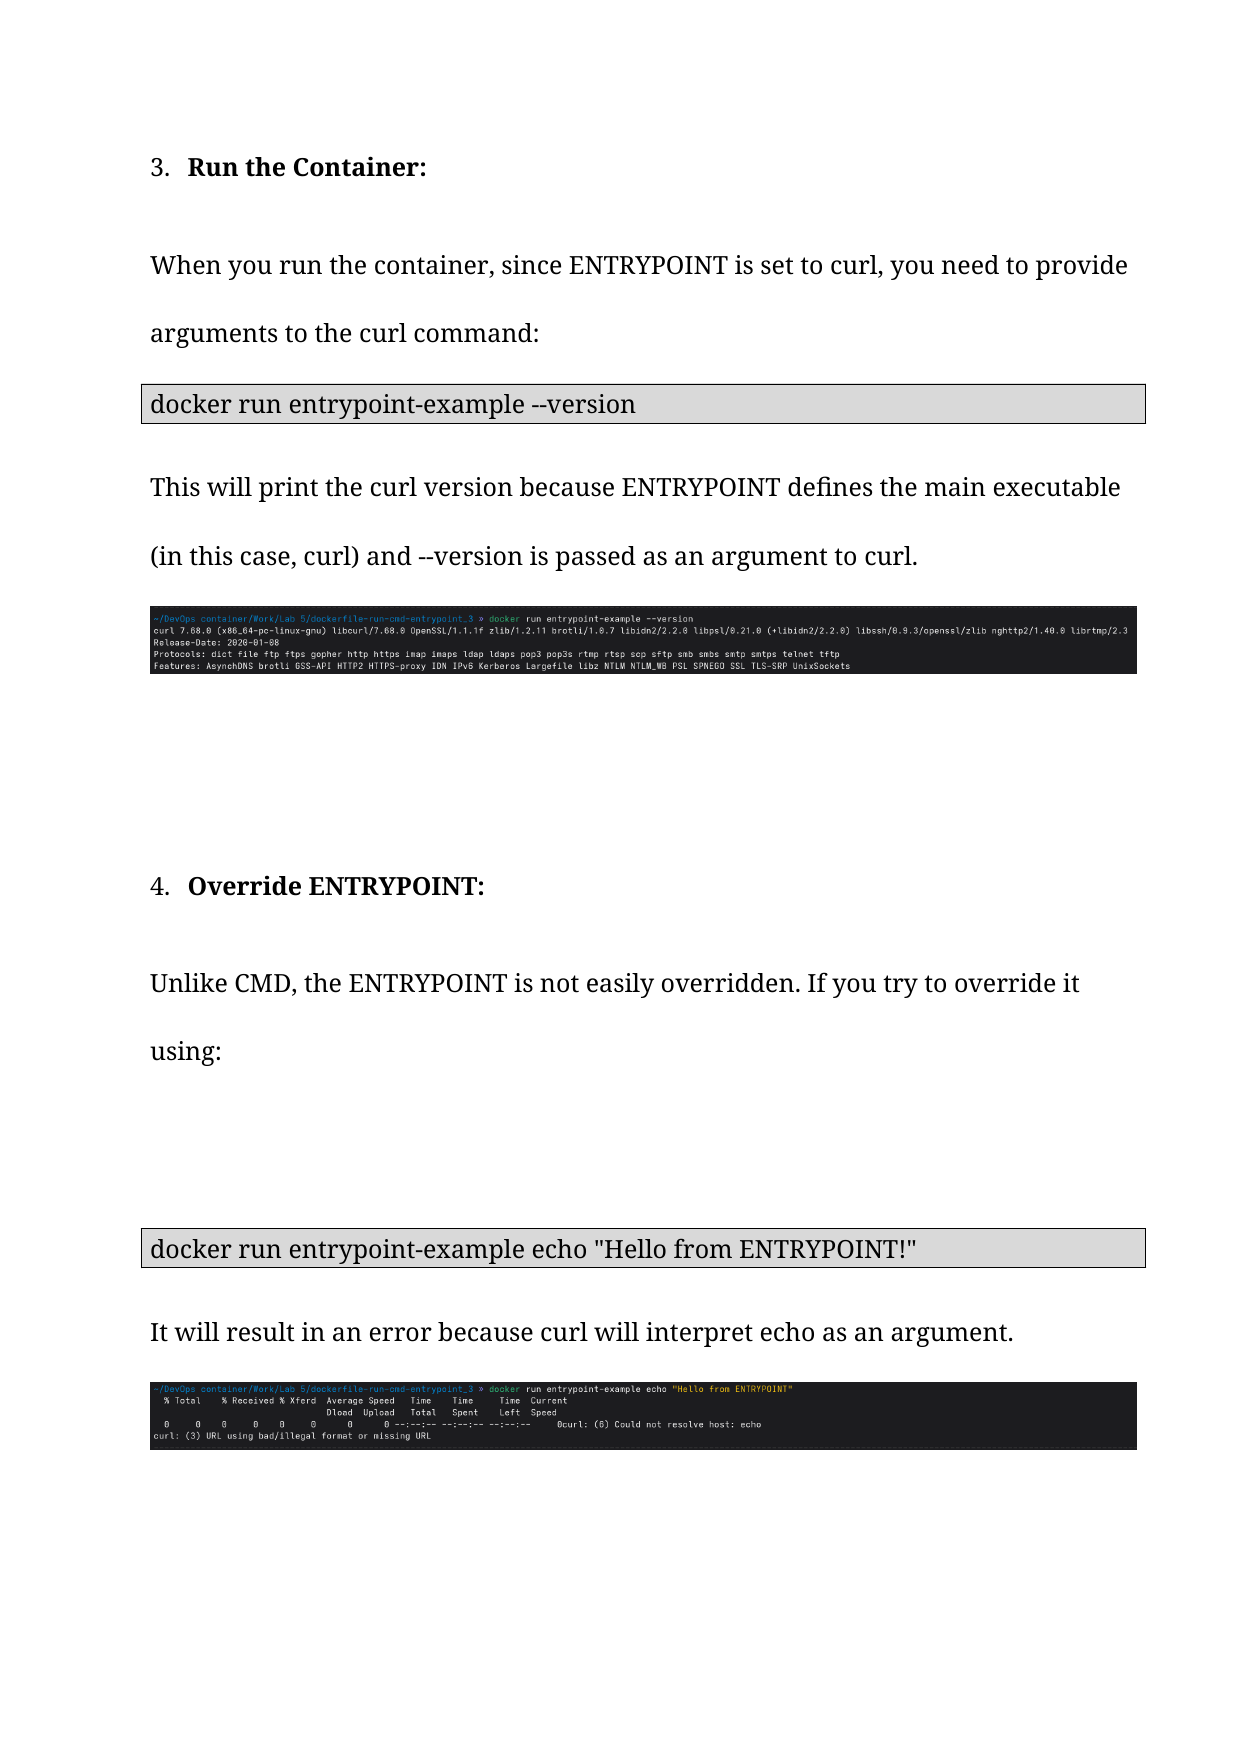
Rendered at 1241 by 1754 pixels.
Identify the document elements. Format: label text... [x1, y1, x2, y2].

text When you run the container, since ENTRYPOINT is set to curl, you need to provide arguments to the curl command: [150, 247, 1137, 349]
picture [150, 606, 1137, 674]
picture [150, 1382, 1137, 1450]
text It will result in an error because curl will interpret echo as an argument. [150, 1314, 1137, 1349]
list Run the Container: [150, 150, 1137, 184]
text docker run entrypoint-example echo "Hello from ENTRYPOINT!" [142, 1229, 1145, 1267]
text This will print the curl version because ENTRYPOINT defines the main executable (in this case, curl) and --version is passed as an argument to curl. [150, 470, 1137, 572]
text Unlike CMD, the ENTRYPOINT is not easily overridden. If you try to override it using: [150, 965, 1137, 1068]
text docker run entrypoint-example --version [142, 385, 1145, 423]
list Override ENTRYPOINT: [150, 868, 1137, 902]
